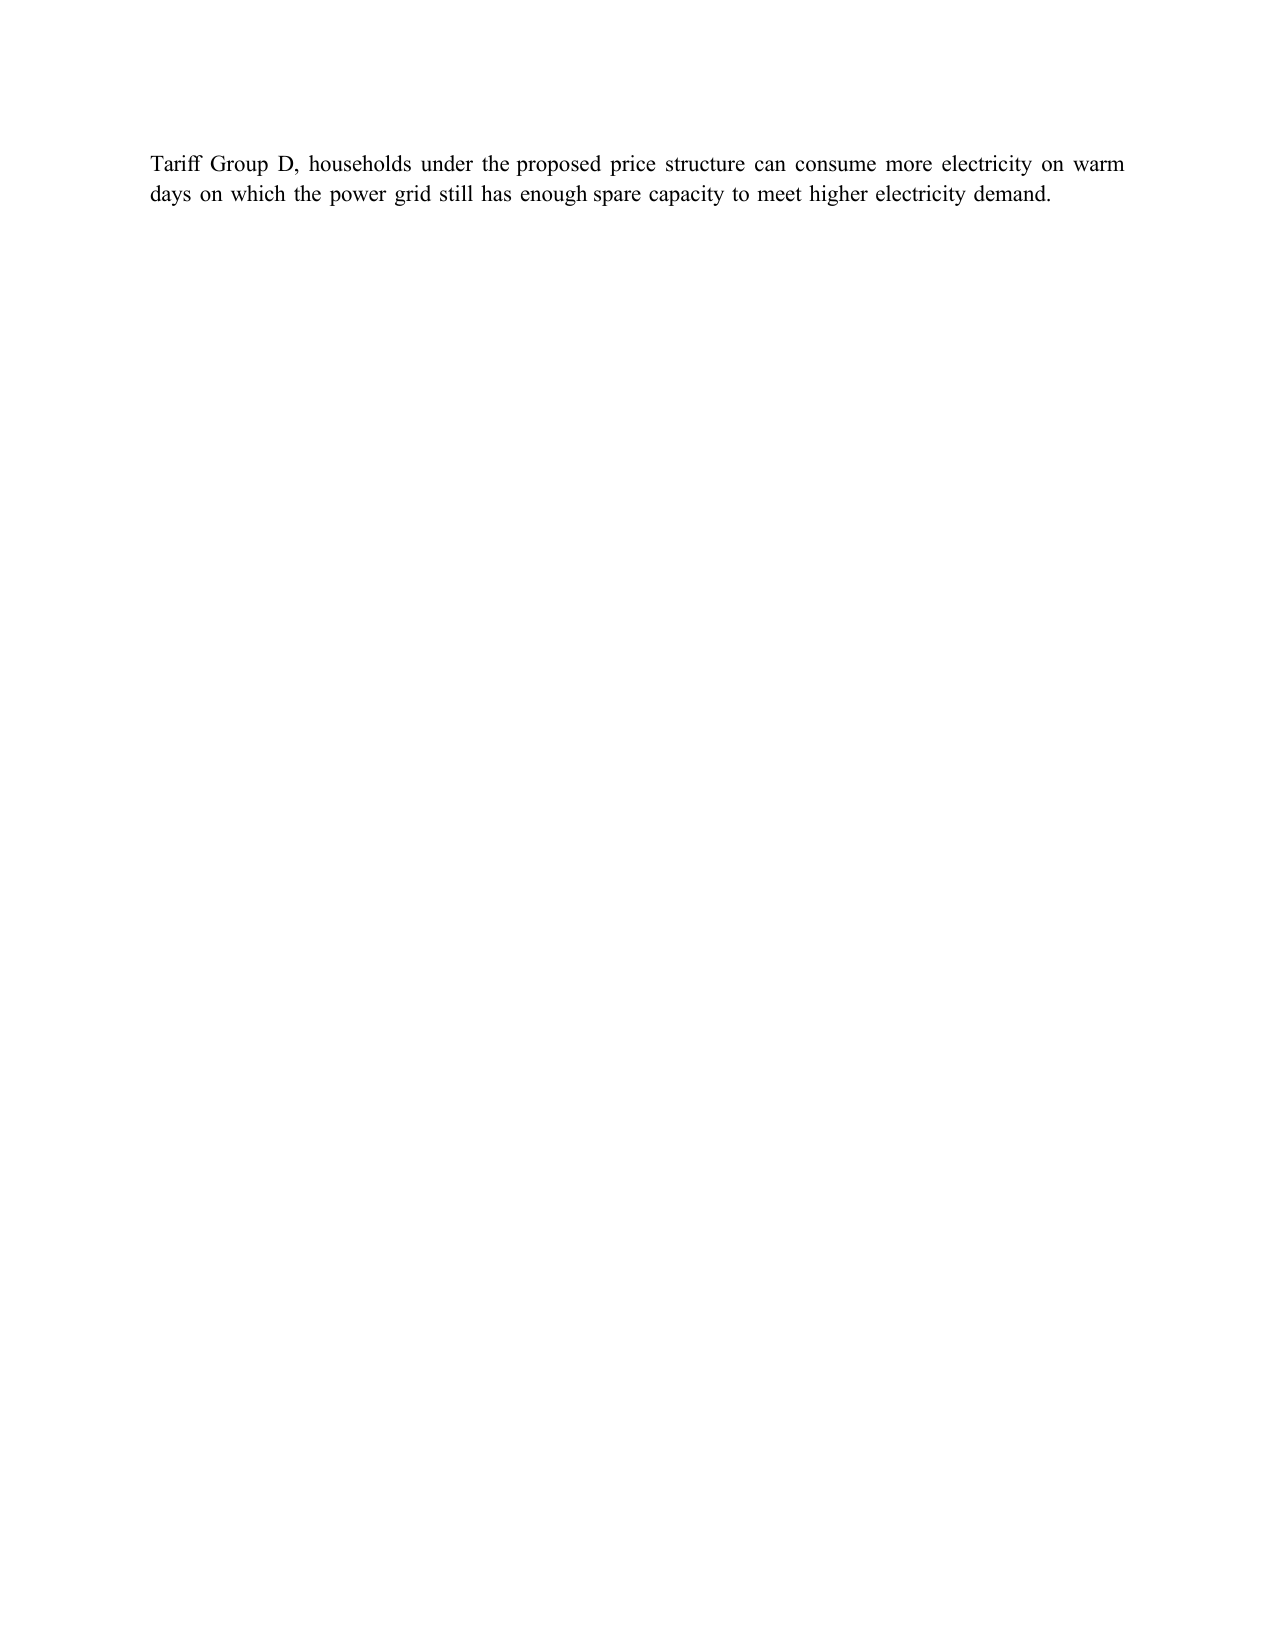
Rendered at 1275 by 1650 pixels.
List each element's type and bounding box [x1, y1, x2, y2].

text [150, 150, 1125, 207]
